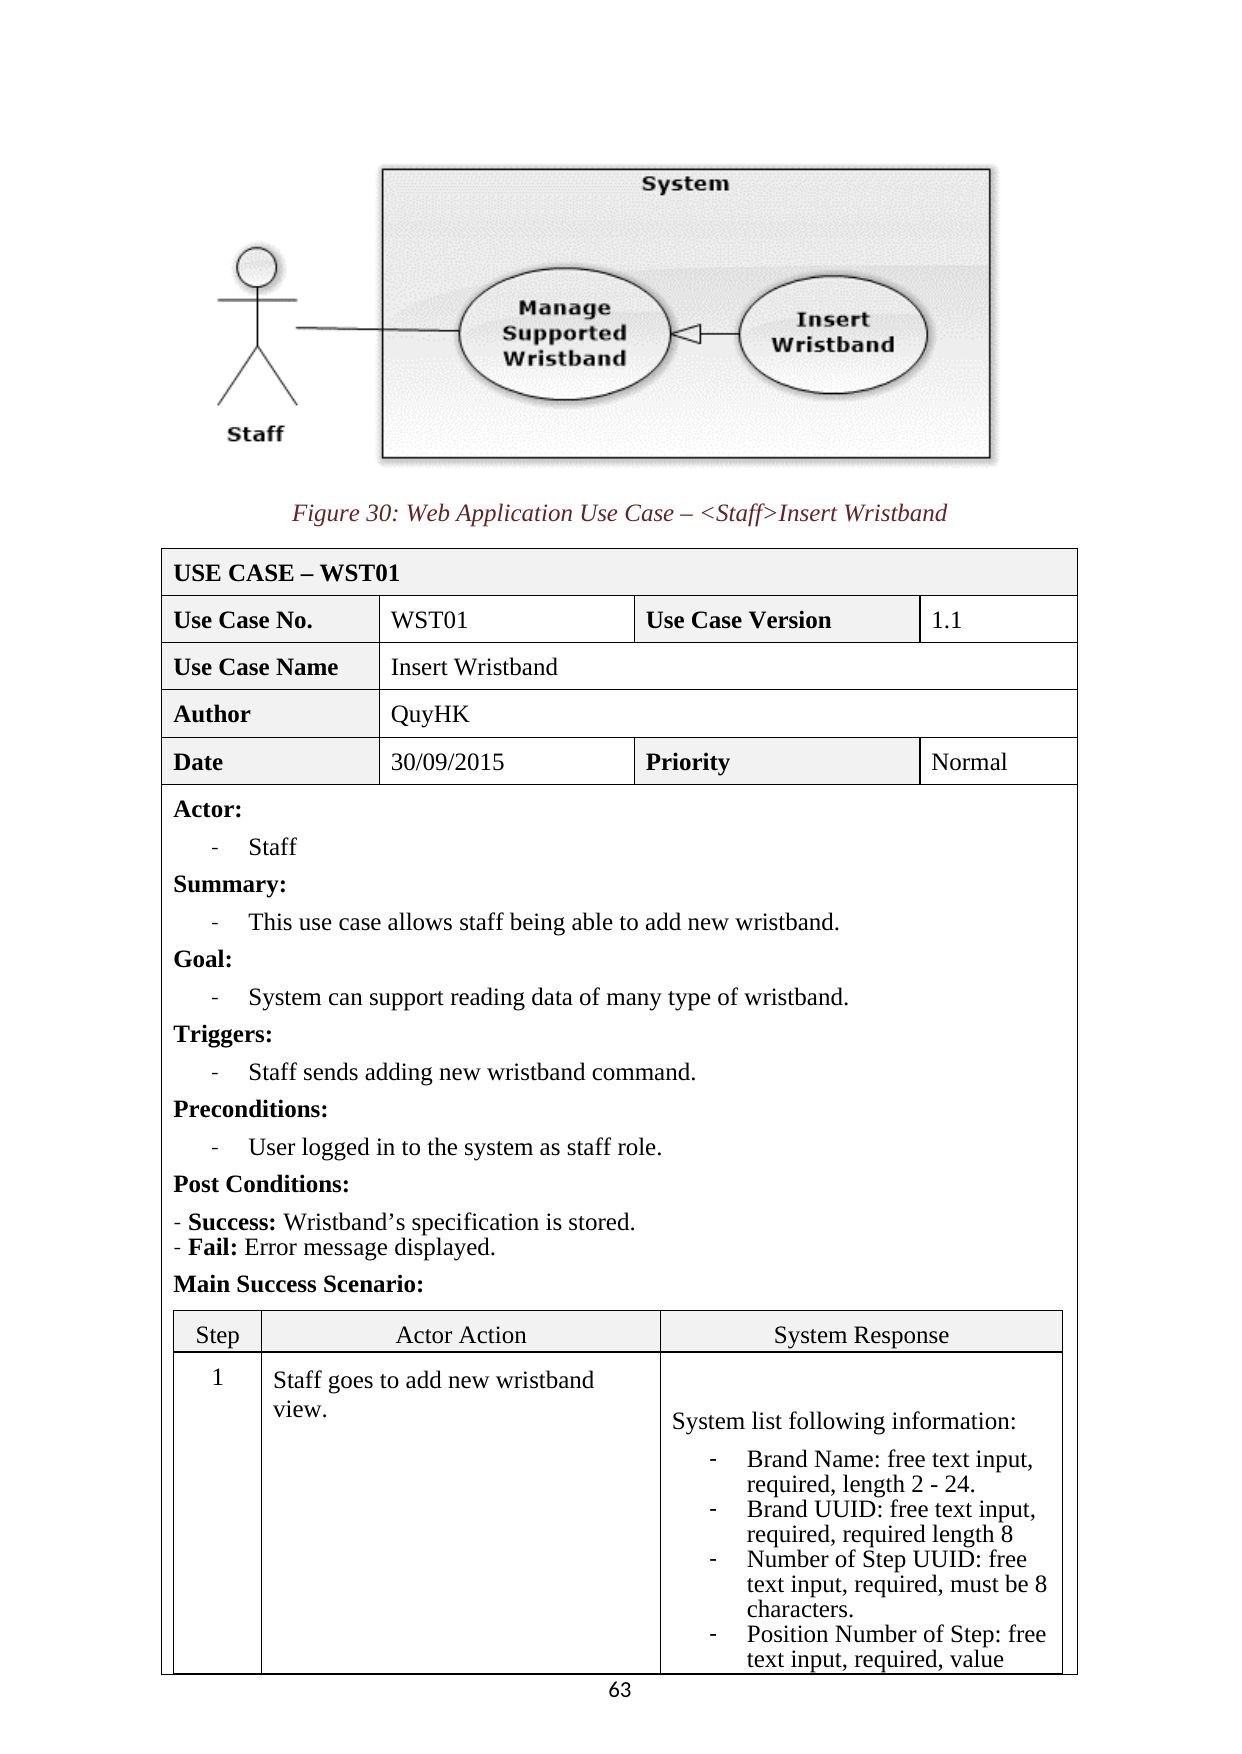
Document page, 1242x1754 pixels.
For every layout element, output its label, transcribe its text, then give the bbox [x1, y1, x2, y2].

table_cell Normal [921, 738, 1077, 784]
table_cell Author [162, 690, 379, 737]
table_cell 30/09/2015 [380, 738, 634, 784]
table_cell Priority [635, 738, 919, 784]
table_cell Use Case Version [635, 596, 919, 642]
table_cell WST01 [380, 596, 634, 642]
table_cell Use Case Name [162, 643, 379, 689]
table_cell Insert Wristband [380, 643, 1077, 689]
table_cell Date [162, 738, 379, 784]
text Figure 30: Web Application Use Case – <Staff>Insert Wristband [94, 498, 1146, 527]
table_header USE CASE – WST01 [162, 549, 1077, 595]
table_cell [162, 785, 1077, 1673]
table_cell QuyHK [380, 690, 1077, 737]
table_cell Use Case No. [162, 596, 379, 642]
picture [210, 162, 1029, 498]
table_cell 1.1 [921, 596, 1077, 642]
